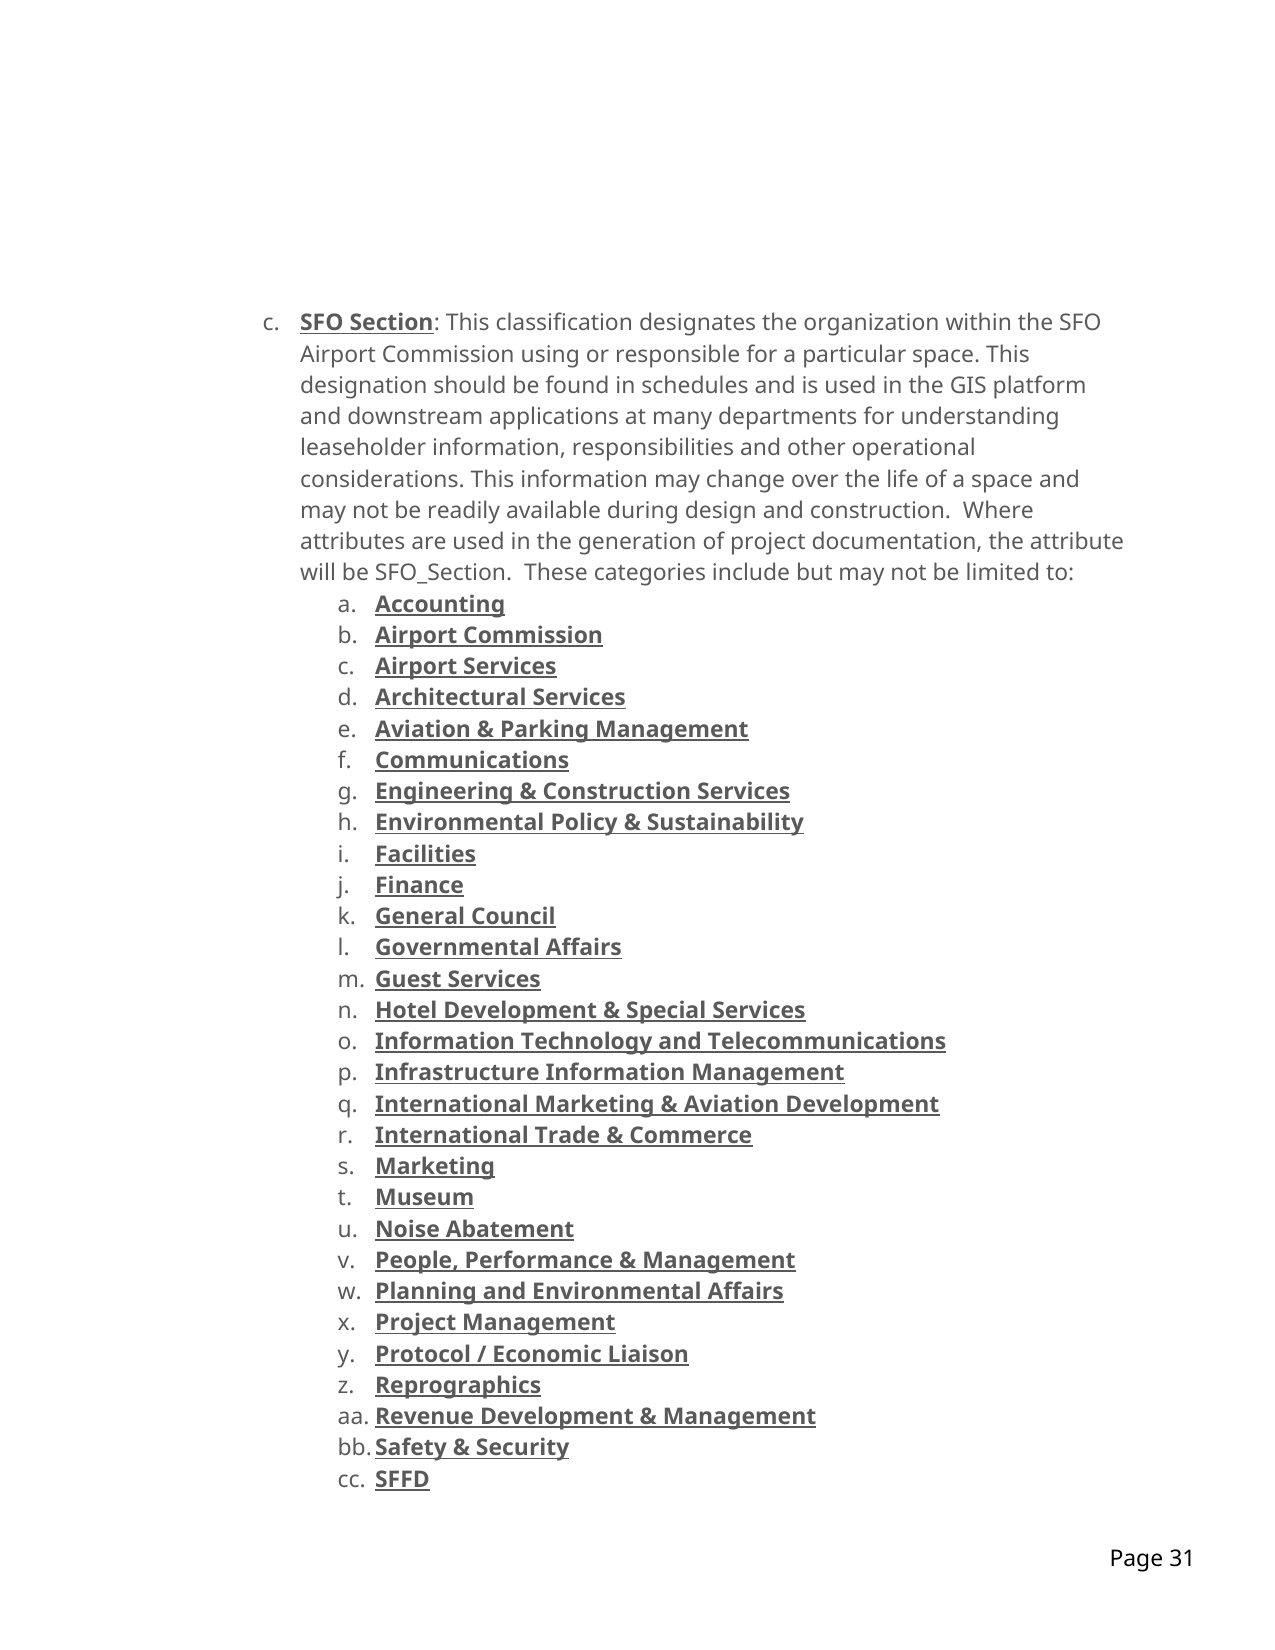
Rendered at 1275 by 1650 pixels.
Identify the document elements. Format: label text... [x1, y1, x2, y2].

list Hotel Development & Special Services [337, 994, 1125, 1025]
list SFFD [337, 1462, 1125, 1494]
list Safety & Security [337, 1431, 1125, 1462]
list Communications [337, 744, 1125, 775]
list Accounting [337, 587, 1125, 619]
list SFO Section: This classification designates the organization within the SFO Airport Commission using or responsible for a particular space. This designation should be found in schedules and is used in the GIS platform and downstream applications at many departments for understanding leaseholder information, responsibilities and other operational considerations. This information may change over the life of a space and may not be readily available during design and construction. Where attributes are used in the generation of project documentation, the attribute will be SFO_Section. These categories include but may not be limited to: [262, 306, 1125, 587]
list Protocol / Economic Liaison [337, 1337, 1125, 1369]
list International Trade & Commerce [337, 1119, 1125, 1150]
list Information Technology and Telecommunications [337, 1025, 1125, 1056]
list Planning and Environmental Affairs [337, 1275, 1125, 1306]
list Infrastructure Information Management [337, 1056, 1125, 1087]
list Governmental Affairs [337, 931, 1125, 962]
list Finance [337, 869, 1125, 900]
list Airport Services [337, 650, 1125, 681]
list General Council [337, 900, 1125, 931]
list Reprographics [337, 1369, 1125, 1400]
list Engineering & Construction Services [337, 775, 1125, 806]
list Guest Services [337, 962, 1125, 994]
list Environmental Policy & Sustainability [337, 806, 1125, 837]
list Museum [337, 1181, 1125, 1212]
list Aviation & Parking Management [337, 712, 1125, 744]
list Revenue Development & Management [337, 1400, 1125, 1431]
list Facilities [337, 837, 1125, 869]
list International Marketing & Aviation Development [337, 1087, 1125, 1119]
list Project Management [337, 1306, 1125, 1337]
list Noise Abatement [337, 1212, 1125, 1244]
list People, Performance & Management [337, 1244, 1125, 1275]
list Airport Commission [337, 619, 1125, 650]
list Marketing [337, 1150, 1125, 1181]
list Architectural Services [337, 681, 1125, 712]
